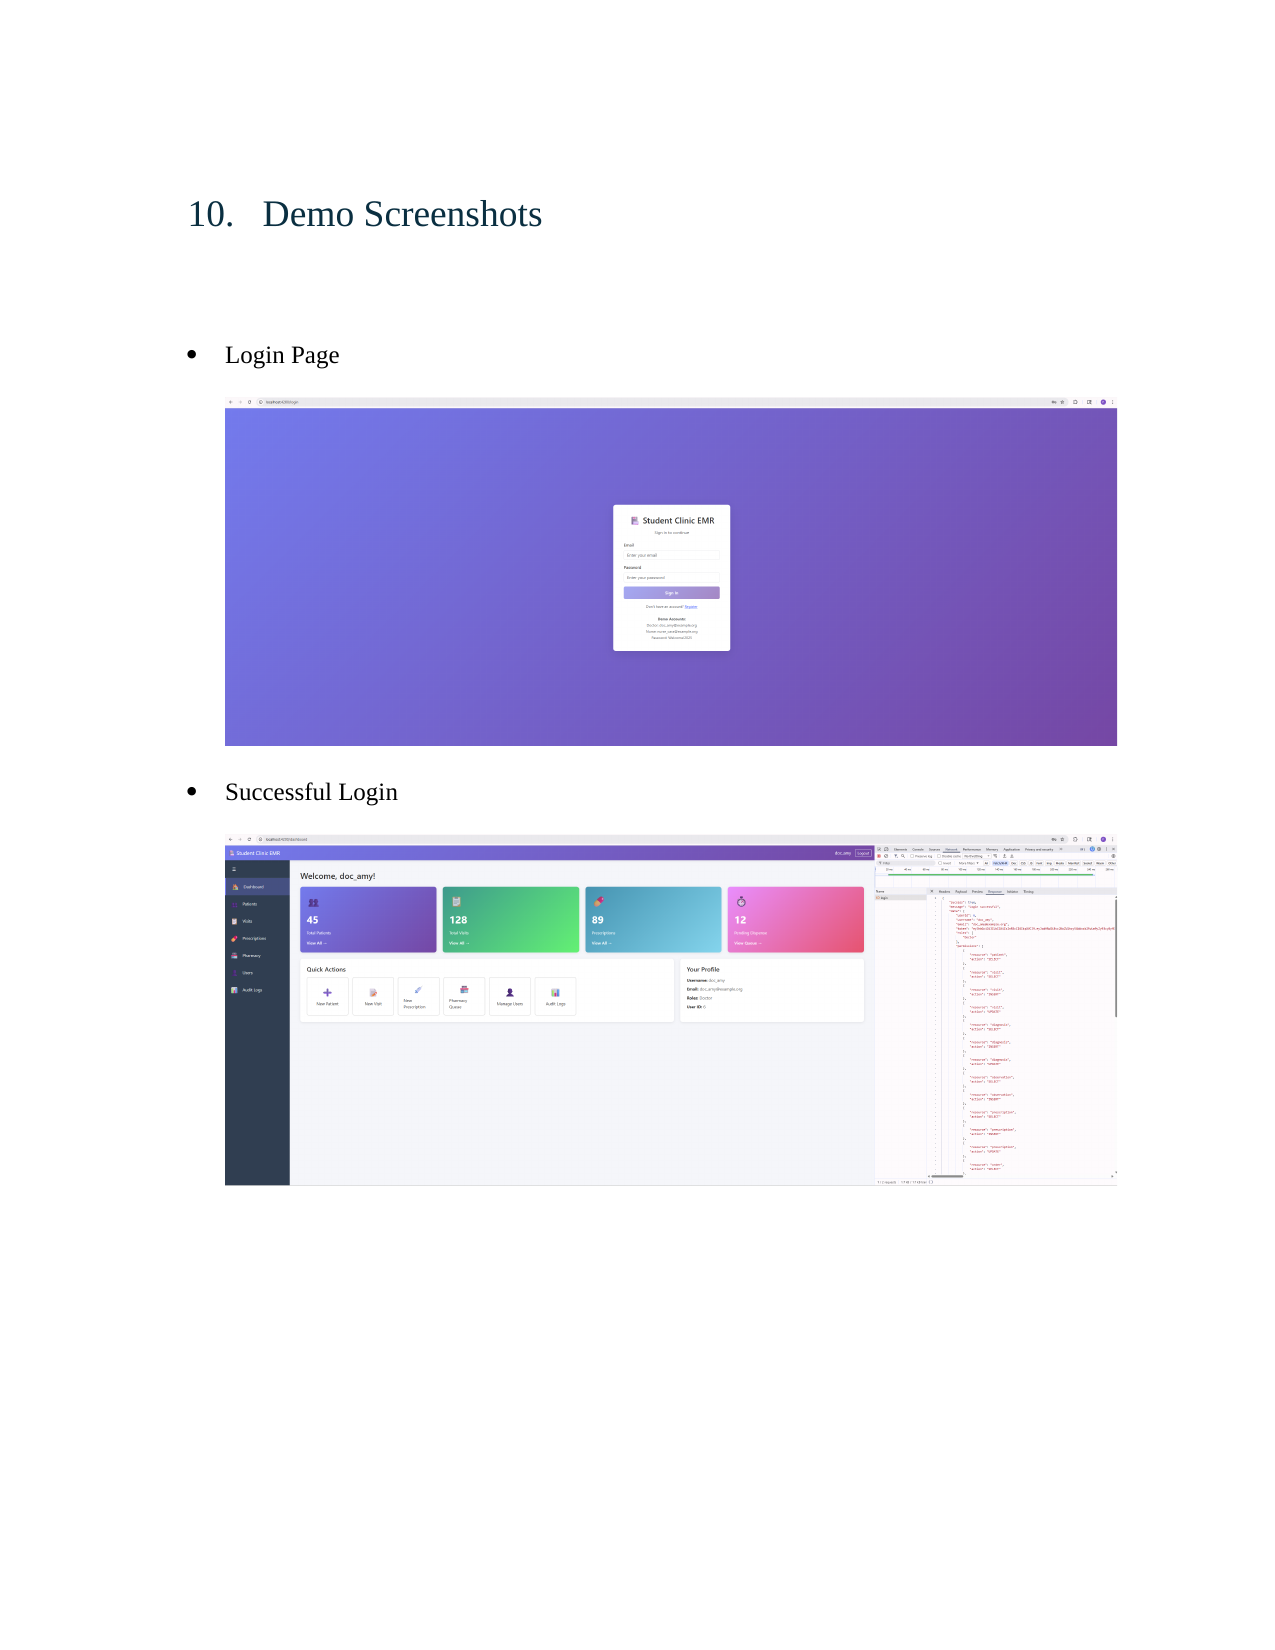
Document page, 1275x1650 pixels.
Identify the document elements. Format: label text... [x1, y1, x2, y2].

list Successful Login [187, 777, 1106, 806]
picture [225, 834, 1118, 1186]
list Login Page [187, 340, 1106, 368]
subtitle Demo Screenshots [187, 192, 1106, 235]
picture [225, 397, 1118, 746]
